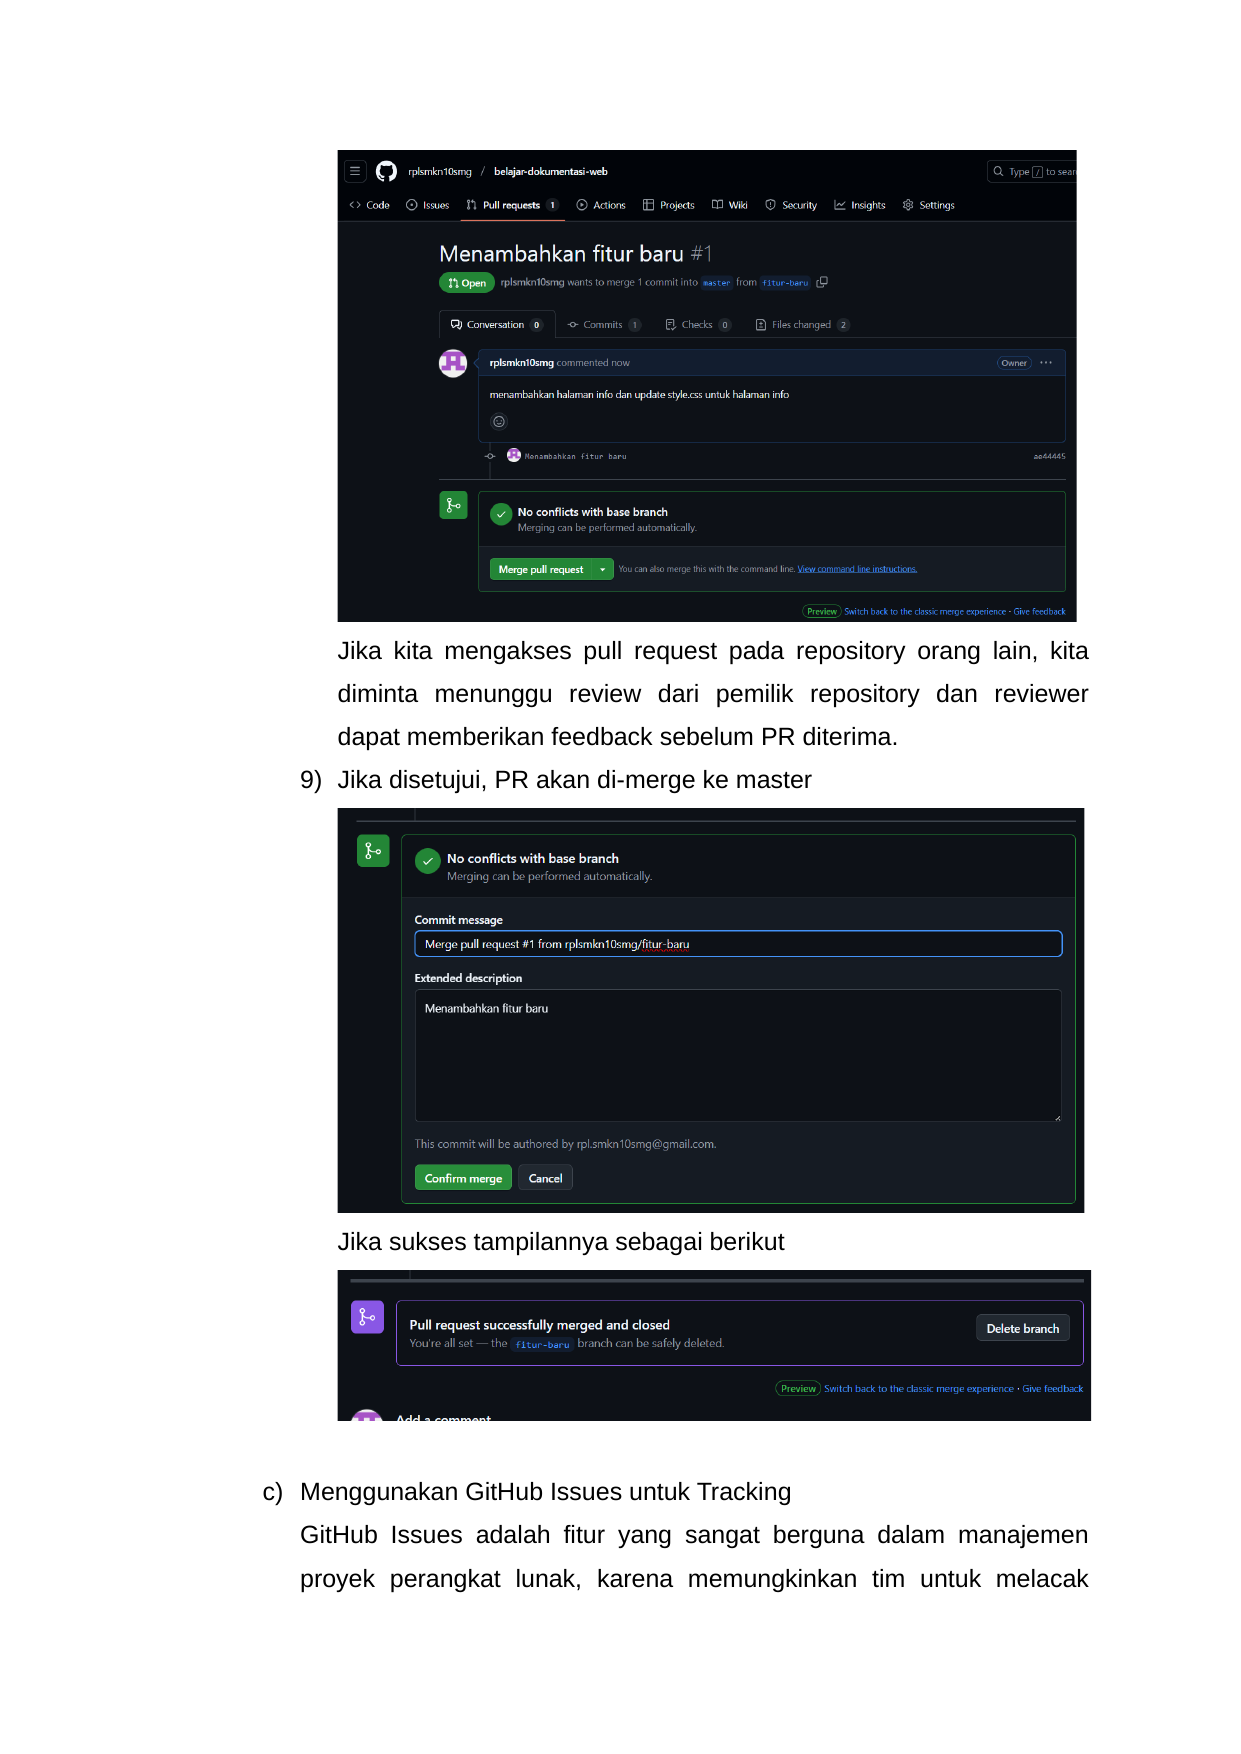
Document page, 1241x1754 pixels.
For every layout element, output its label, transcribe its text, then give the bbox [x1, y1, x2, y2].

picture [337, 808, 1085, 1213]
picture [337, 150, 1077, 622]
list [300, 1521, 1090, 1592]
list Menggunakan GitHub Issues untuk Tracking [262, 1477, 1090, 1506]
picture [337, 1270, 1092, 1421]
list Jika kita mengakses pull request pada repository orang lain, kita diminta menunggu review dari pemilik repository dan reviewer dapat memberikan feedback sebelum PR diterima. [337, 636, 1090, 751]
list Jika sukses tampilannya sebagai berikut [337, 1227, 1090, 1256]
list Jika disetujui, PR akan di-merge ke master [300, 765, 1090, 794]
